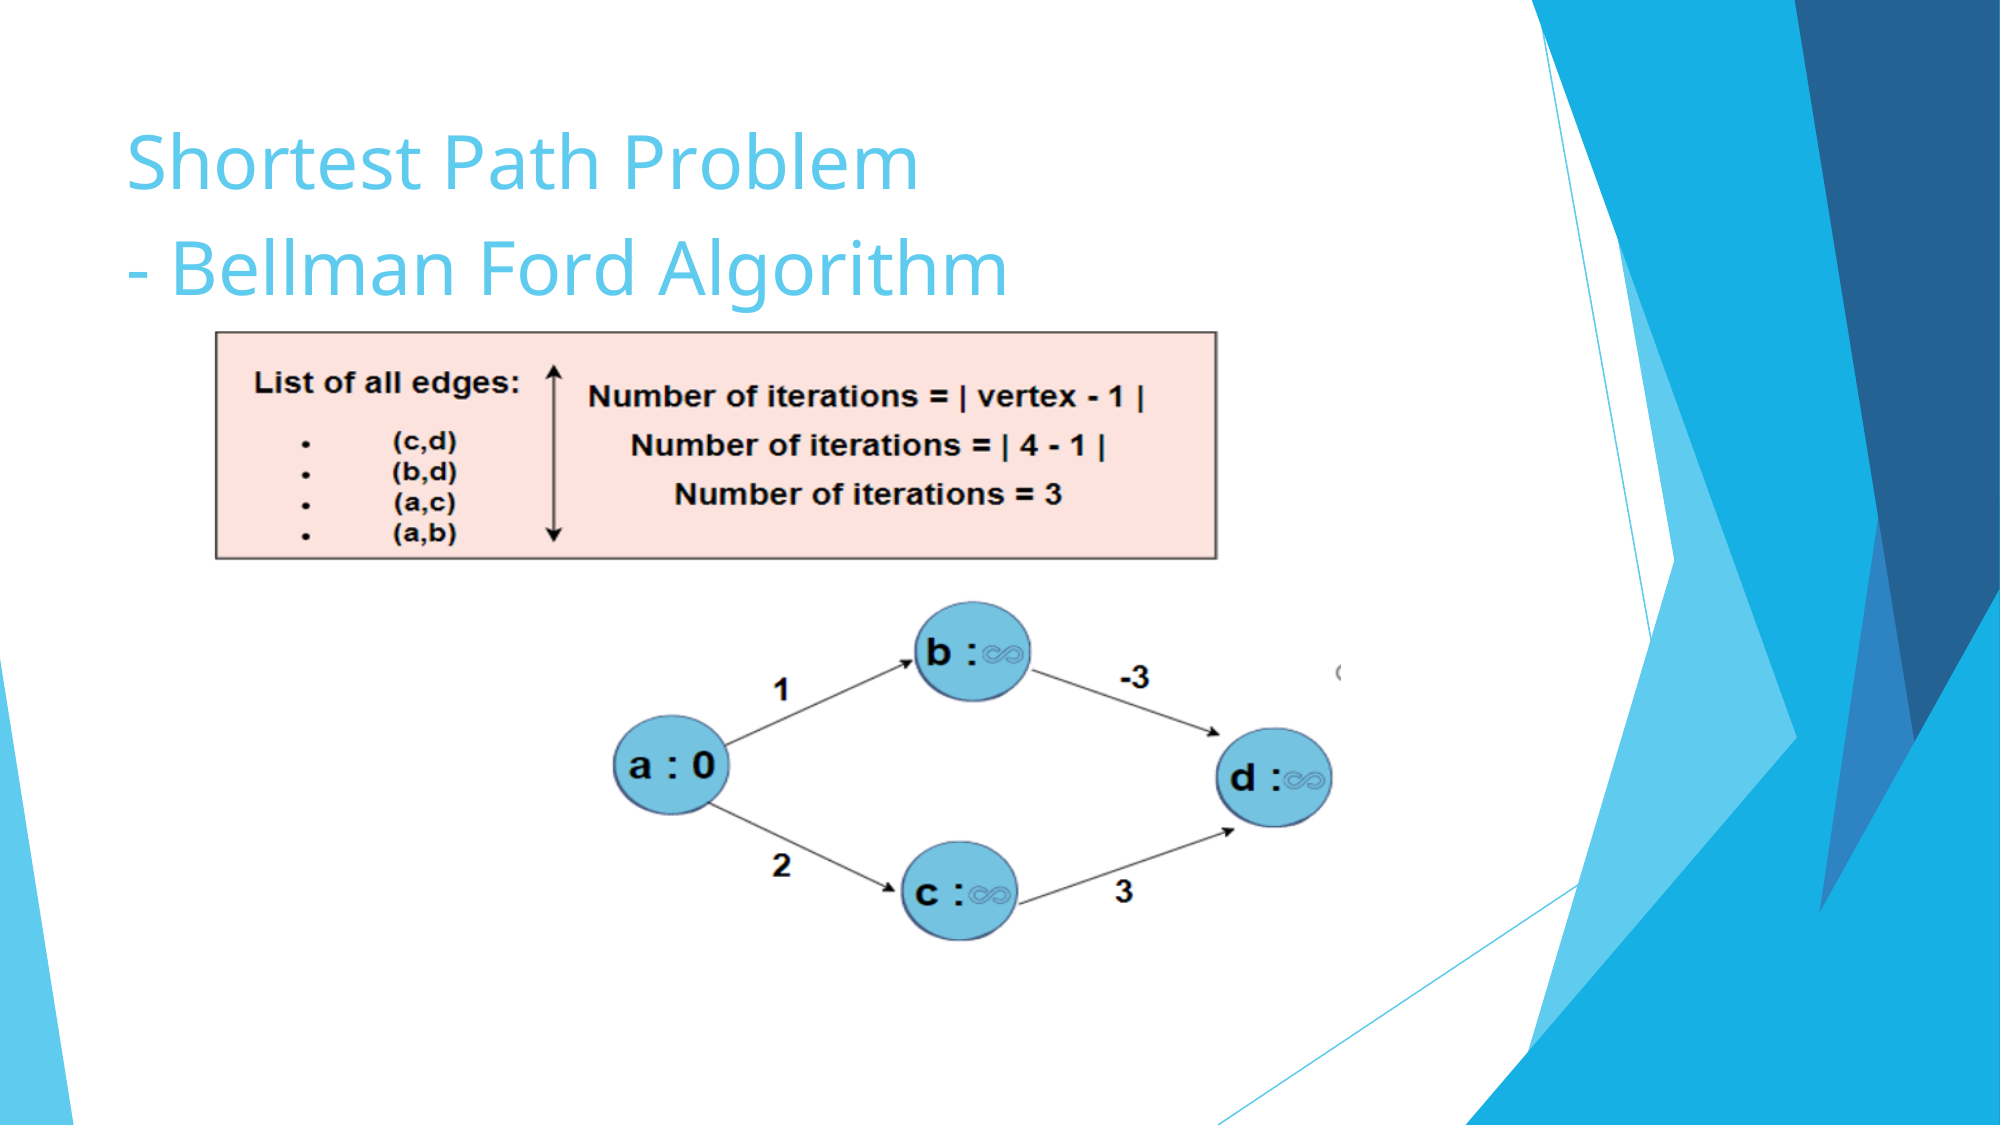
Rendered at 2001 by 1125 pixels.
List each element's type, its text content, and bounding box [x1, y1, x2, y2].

text Shortest Path Problem [126, 110, 1930, 212]
text - Bellman Ford Algorithm [126, 215, 1930, 317]
picture [214, 331, 1341, 951]
